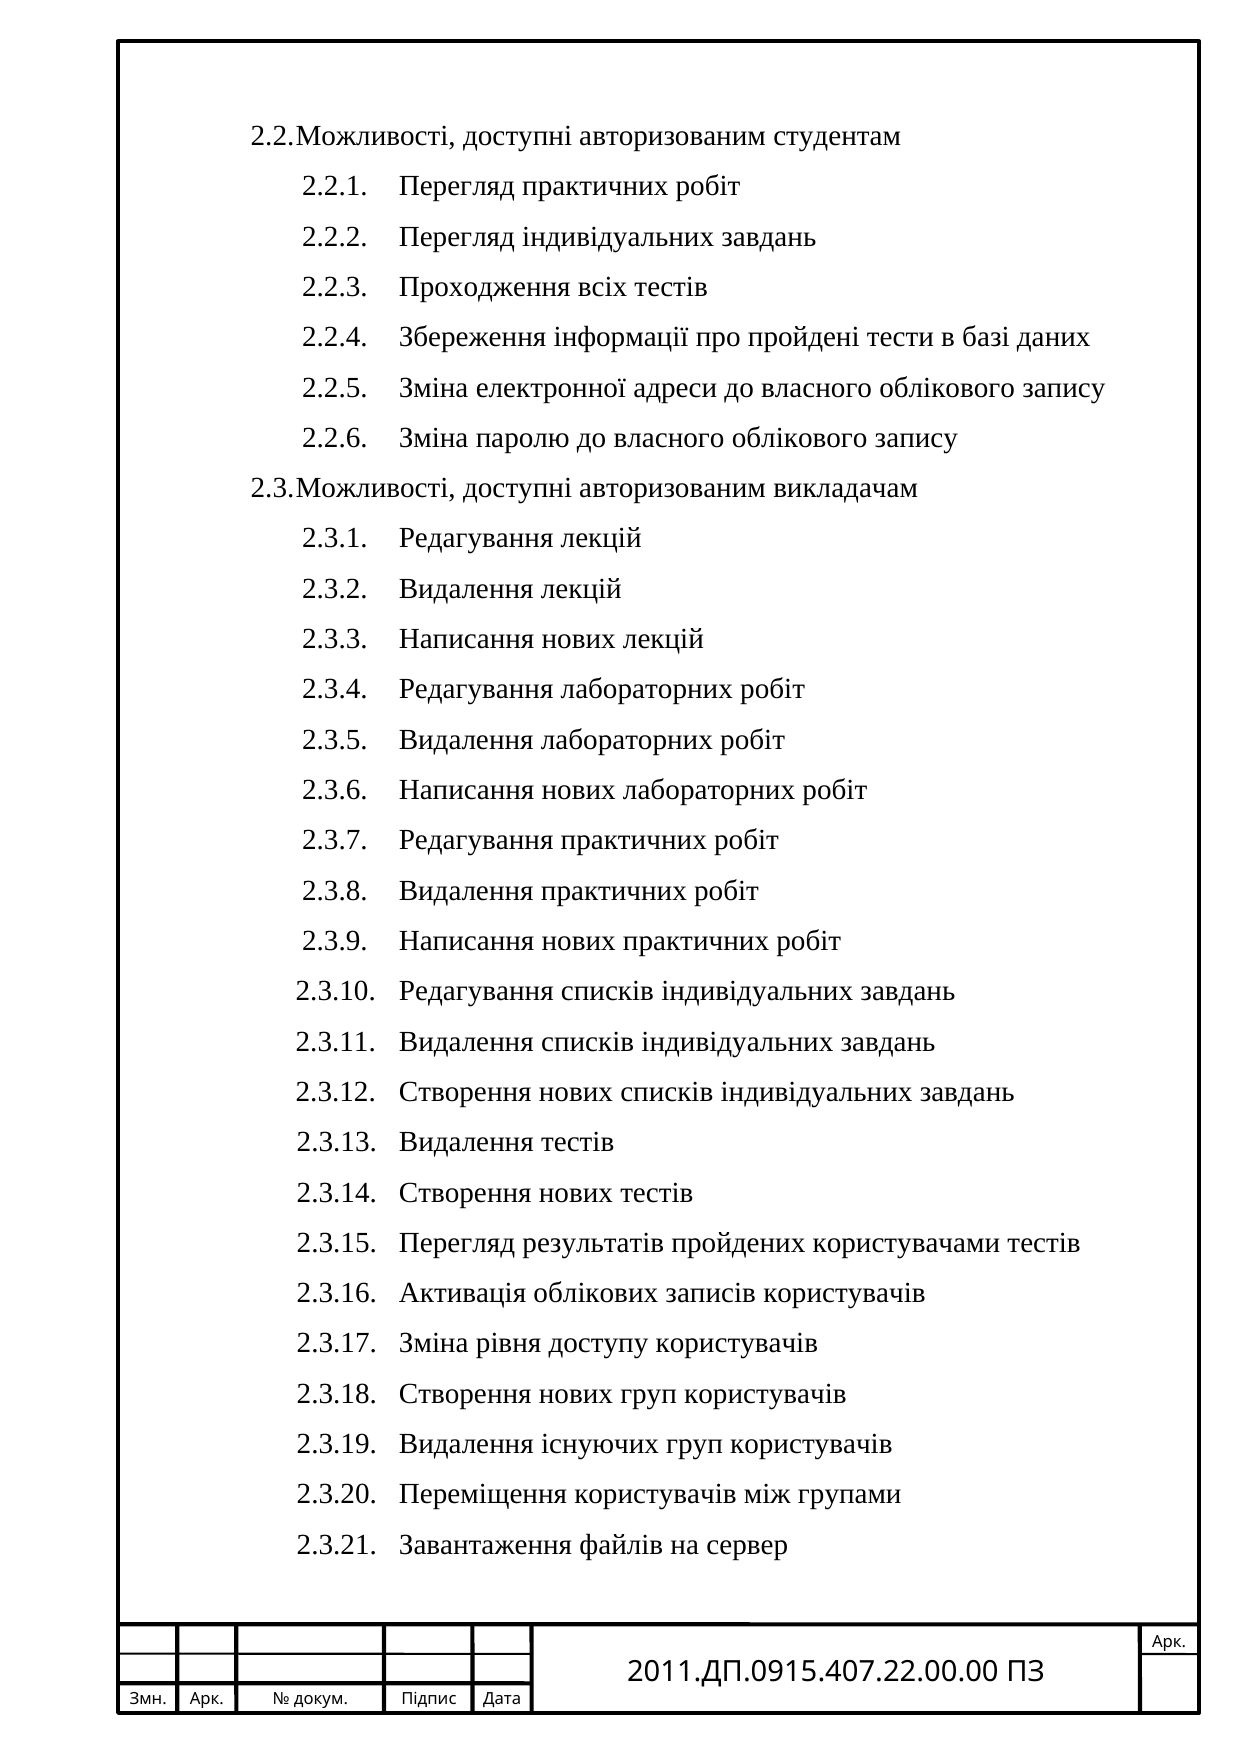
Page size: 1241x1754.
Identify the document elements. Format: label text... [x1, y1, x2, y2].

list Збереження інформації про пройдені тести в базі даних [302, 319, 1152, 353]
list Написання нових лекцій [302, 621, 1152, 655]
list Видалення списків індивідуальних завдань [295, 1024, 1152, 1057]
list Написання нових практичних робіт [302, 923, 1152, 957]
list Редагування лабораторних робіт [302, 672, 1152, 705]
list Можливості, доступні авторизованим викладачам [250, 470, 1152, 504]
list Створення нових списків індивідуальних завдань [295, 1074, 1152, 1108]
list Завантаження файлів на сервер [296, 1527, 1152, 1560]
list Видалення існуючих груп користувачів [296, 1426, 1152, 1460]
list Створення нових груп користувачів [296, 1376, 1152, 1409]
list Зміна паролю до власного облікового запису [302, 420, 1152, 453]
list Переміщення користувачів між групами [296, 1477, 1152, 1510]
list Видалення лабораторних робіт [302, 722, 1152, 755]
list Перегляд індивідуальних завдань [302, 219, 1152, 252]
list Проходження всіх тестів [302, 269, 1152, 303]
list Видалення лекцій [302, 571, 1152, 604]
list Можливості, доступні авторизованим студентам [250, 118, 1152, 152]
list Редагування списків індивідуальних завдань [295, 973, 1152, 1007]
list Видалення тестів [296, 1124, 1152, 1158]
list Зміна електронної адреси до власного облікового запису [302, 370, 1152, 403]
list Створення нових тестів [296, 1175, 1152, 1208]
list Перегляд результатів пройдених користувачами тестів [296, 1225, 1152, 1258]
list Написання нових лабораторних робіт [302, 772, 1152, 806]
list Активація облікових записів користувачів [296, 1275, 1152, 1309]
list Зміна рівня доступу користувачів [296, 1326, 1152, 1359]
list Видалення практичних робіт [302, 873, 1152, 906]
list Редагування практичних робіт [302, 822, 1152, 856]
list Редагування лекцій [302, 521, 1152, 554]
list Перегляд практичних робіт [302, 168, 1152, 202]
